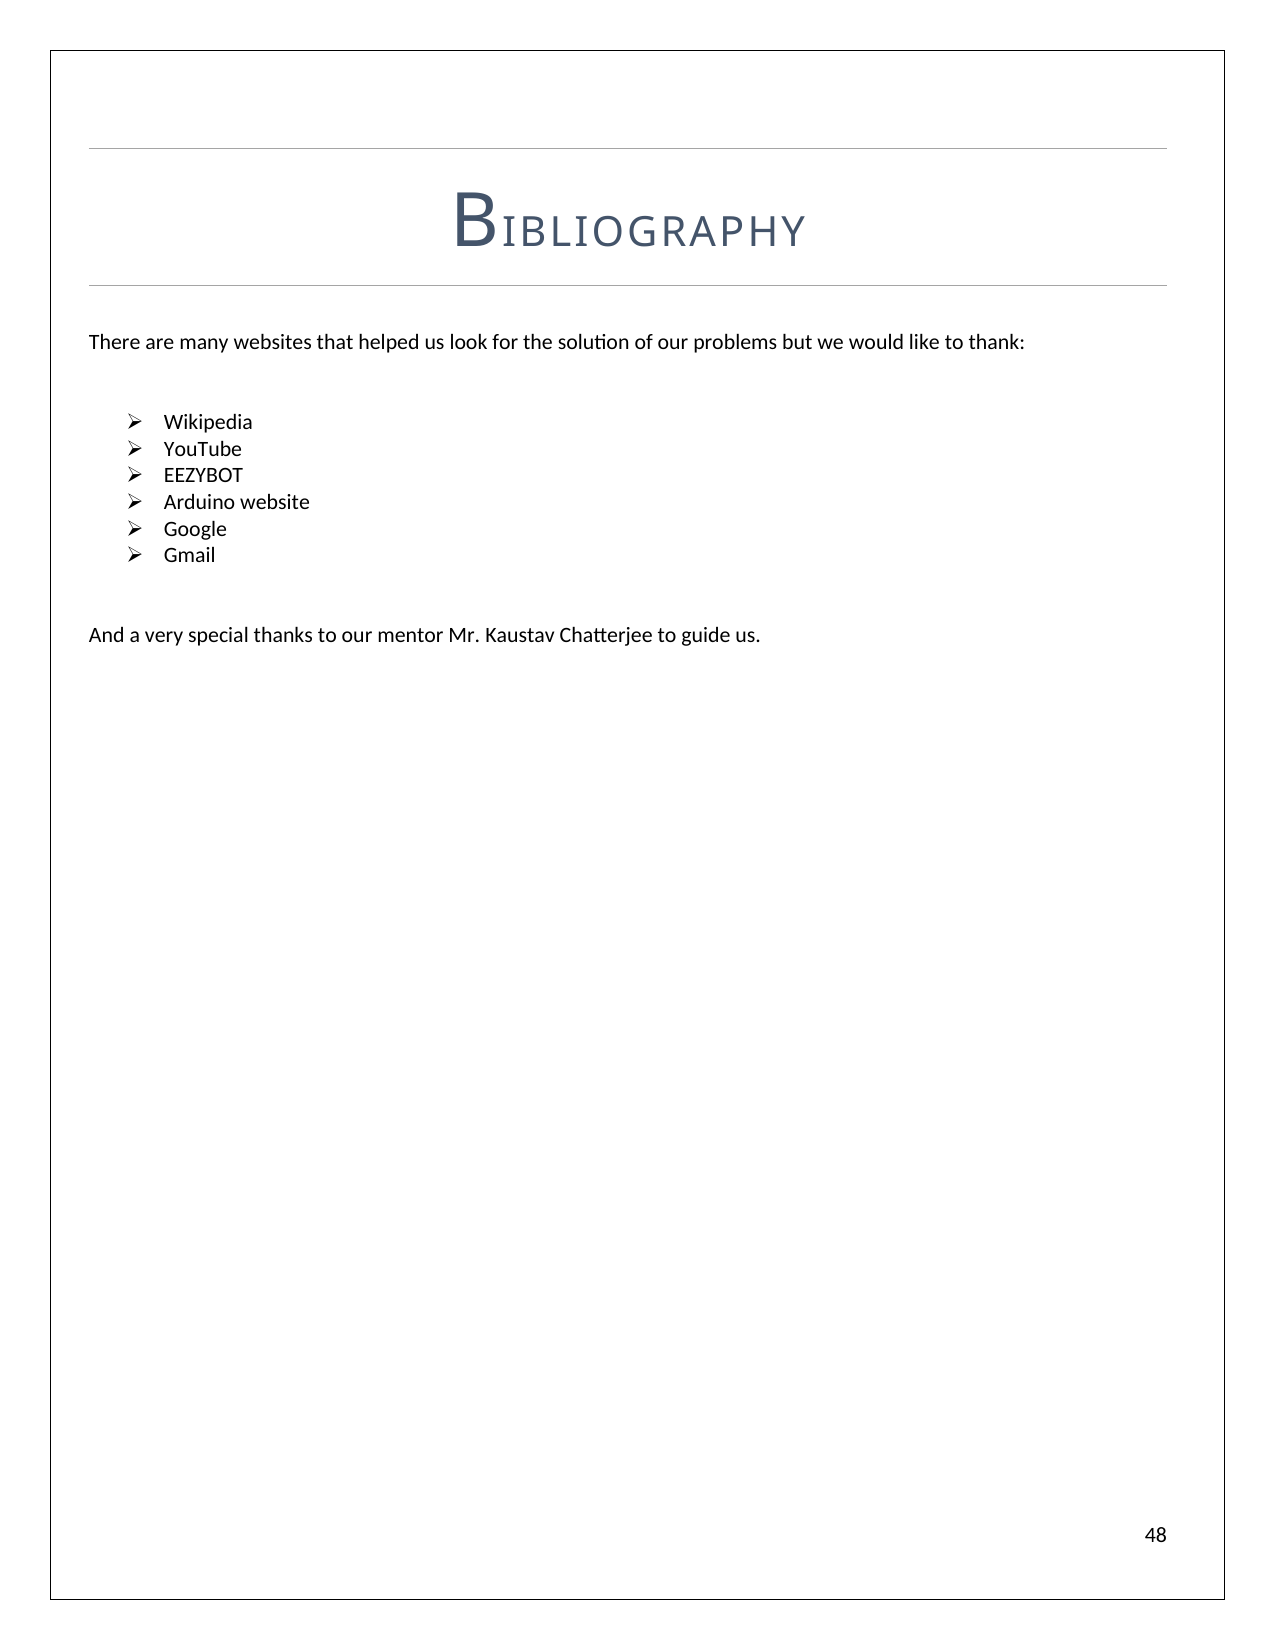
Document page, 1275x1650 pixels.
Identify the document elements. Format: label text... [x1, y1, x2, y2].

text And a very special thanks to our mentor Mr. Kaustav Chatterjee to guide us. [89, 621, 1167, 648]
title Bibliography [89, 149, 1167, 285]
text There are many websites that helped us look for the solution of our problems but we would like to thank: [89, 328, 1167, 355]
list EEZYBOT [126, 461, 1167, 488]
list Gmail [126, 541, 1167, 568]
list Wikipedia [126, 408, 1167, 435]
list YouTube [126, 435, 1167, 461]
list Google [126, 515, 1167, 541]
list Arduino website [126, 488, 1167, 515]
